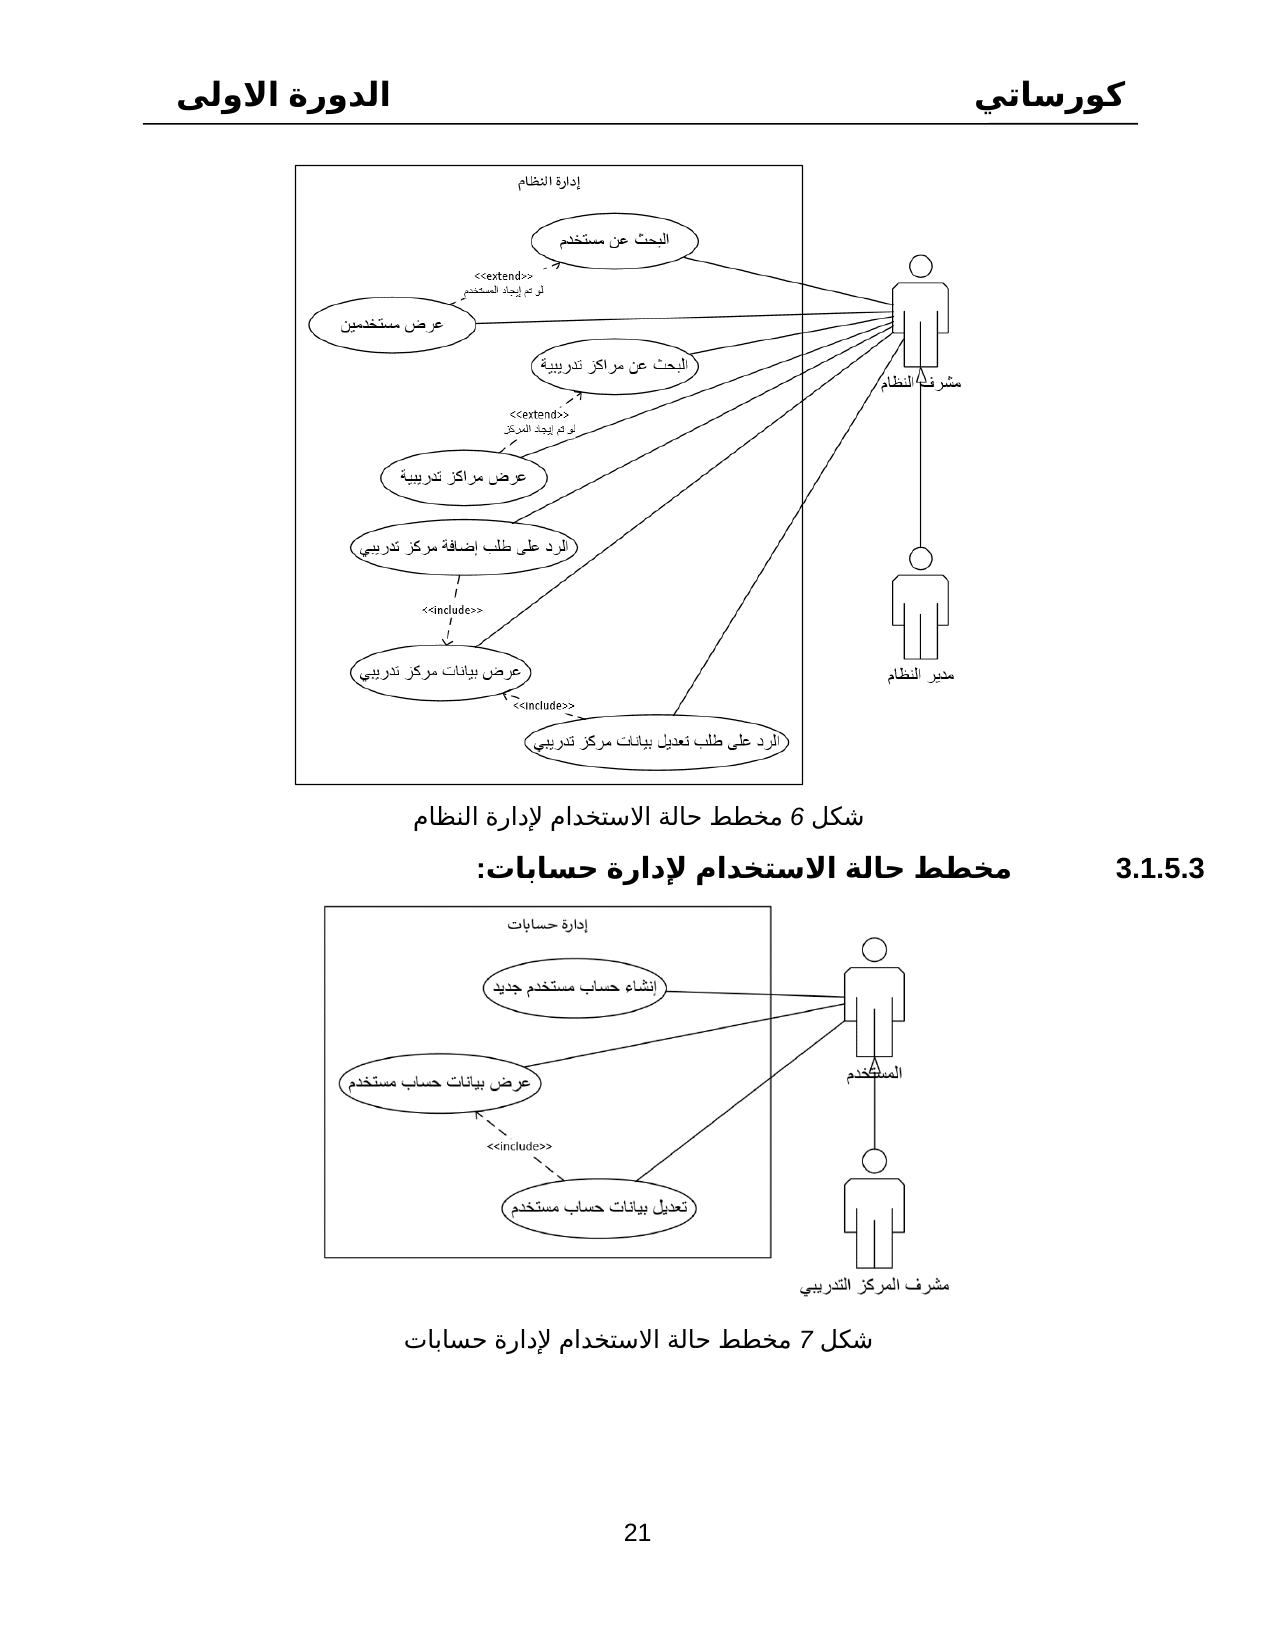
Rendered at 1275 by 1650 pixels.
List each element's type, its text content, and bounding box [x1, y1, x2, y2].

text شكل 6 مخطط حالة الاستخدام لإدارة النظام [150, 802, 1125, 831]
picture [292, 162, 983, 788]
picture [316, 901, 958, 1311]
text شكل 7 مخطط حالة الاستخدام لإدارة حسابات [150, 1325, 1125, 1354]
subtitle مخطط حالة الاستخدام لإدارة حسابات: [150, 851, 1116, 885]
